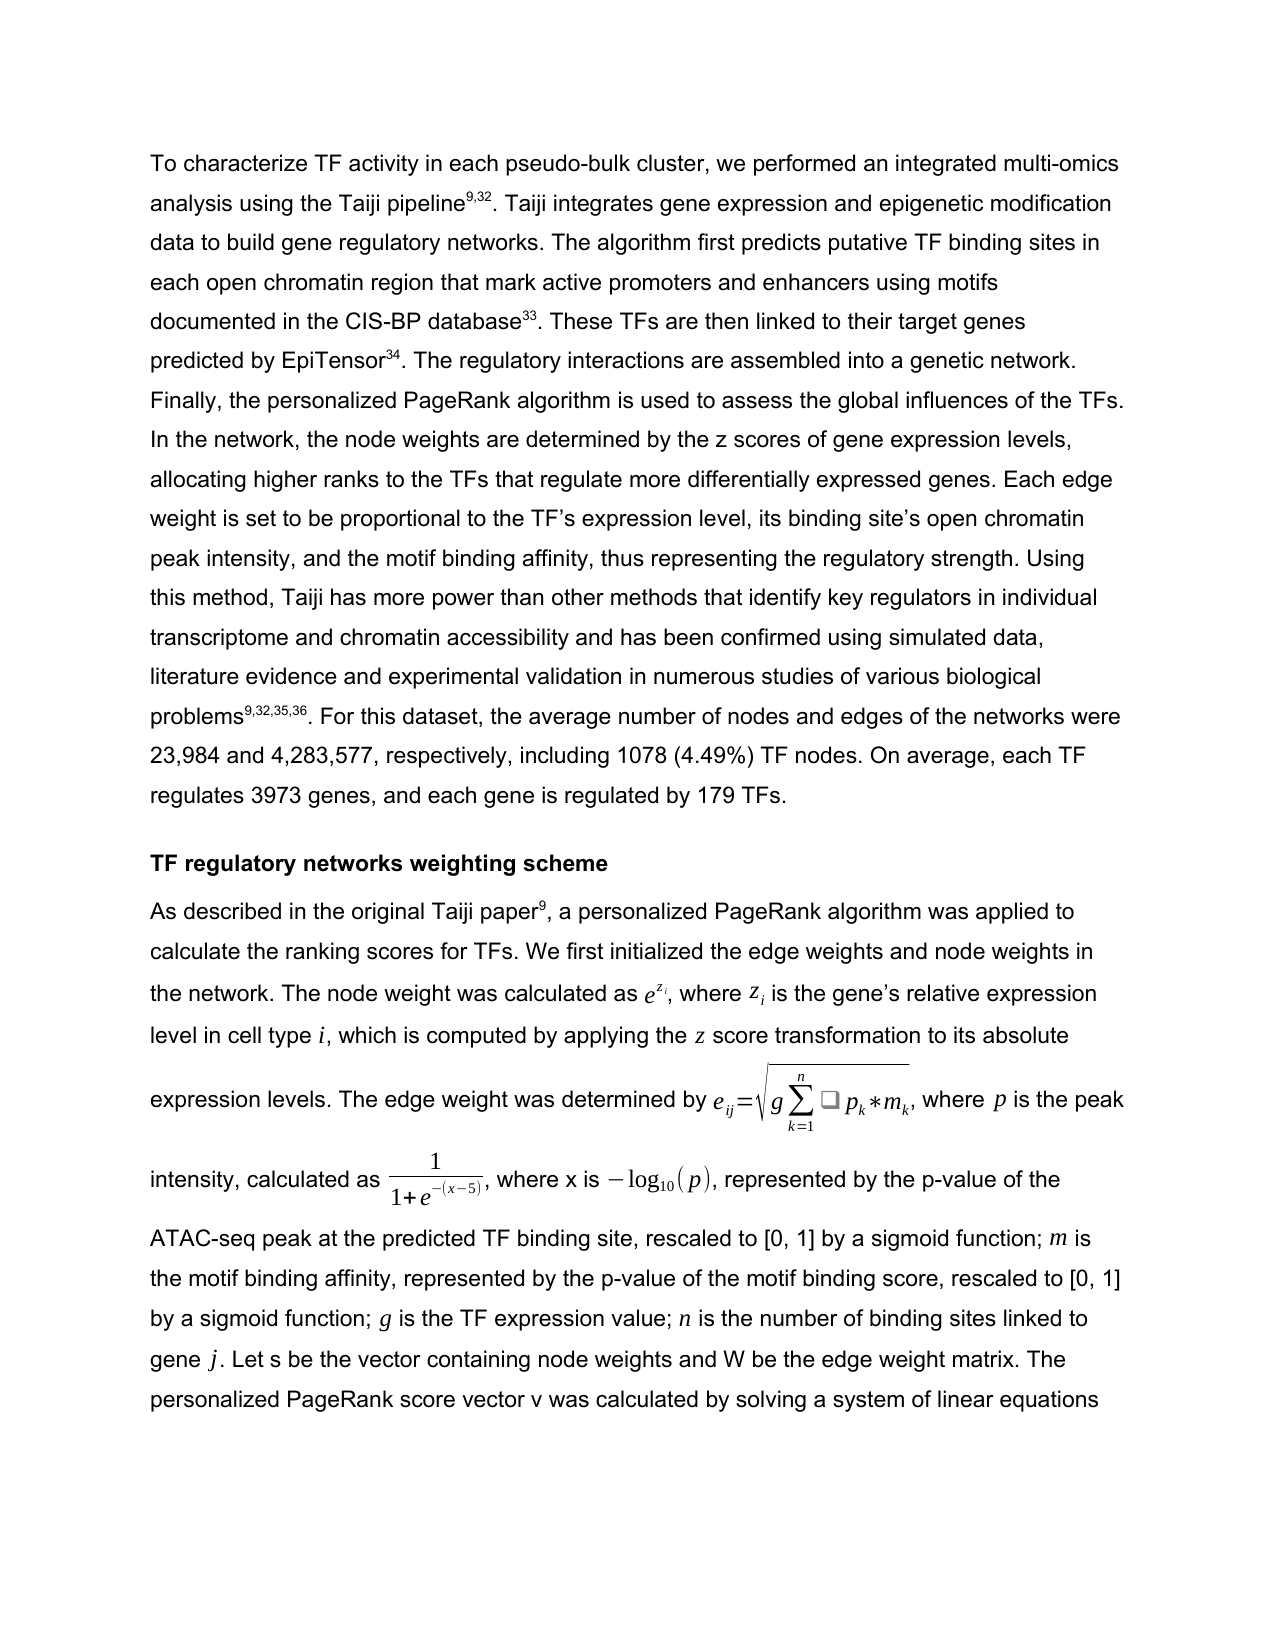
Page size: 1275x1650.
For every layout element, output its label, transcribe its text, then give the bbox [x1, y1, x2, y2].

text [150, 898, 1125, 1412]
subtitle TF regulatory networks weighting scheme [150, 850, 1125, 877]
text To characterize TF activity in each pseudo-bulk cluster, we performed an integrated multi-omics analysis using the Taiji pipeline9,32. Taiji integrates gene expression and epigenetic modification data to build gene regulatory networks. The algorithm first predicts putative TF binding sites in each open chromatin region that mark active promoters and enhancers using motifs documented in the CIS-BP database33. These TFs are then linked to their target genes predicted by EpiTensor34. The regulatory interactions are assembled into a genetic network. Finally, the personalized PageRank algorithm is used to assess the global influences of the TFs. In the network, the node weights are determined by the z scores of gene expression levels, allocating higher ranks to the TFs that regulate more differentially expressed genes. Each edge weight is set to be proportional to the TF’s expression level, its binding site’s open chromatin peak intensity, and the motif binding affinity, thus representing the regulatory strength. Using this method, Taiji has more power than other methods that identify key regulators in individual transcriptome and chromatin accessibility and has been confirmed using simulated data, literature evidence and experimental validation in numerous studies of various biological problems9,32,35,36. For this dataset, the average number of nodes and edges of the networks were 23,984 and 4,283,577, respectively, including 1078 (4.49%) TF nodes. On average, each TF regulates 3973 genes, and each gene is regulated by 179 TFs. [150, 150, 1125, 808]
